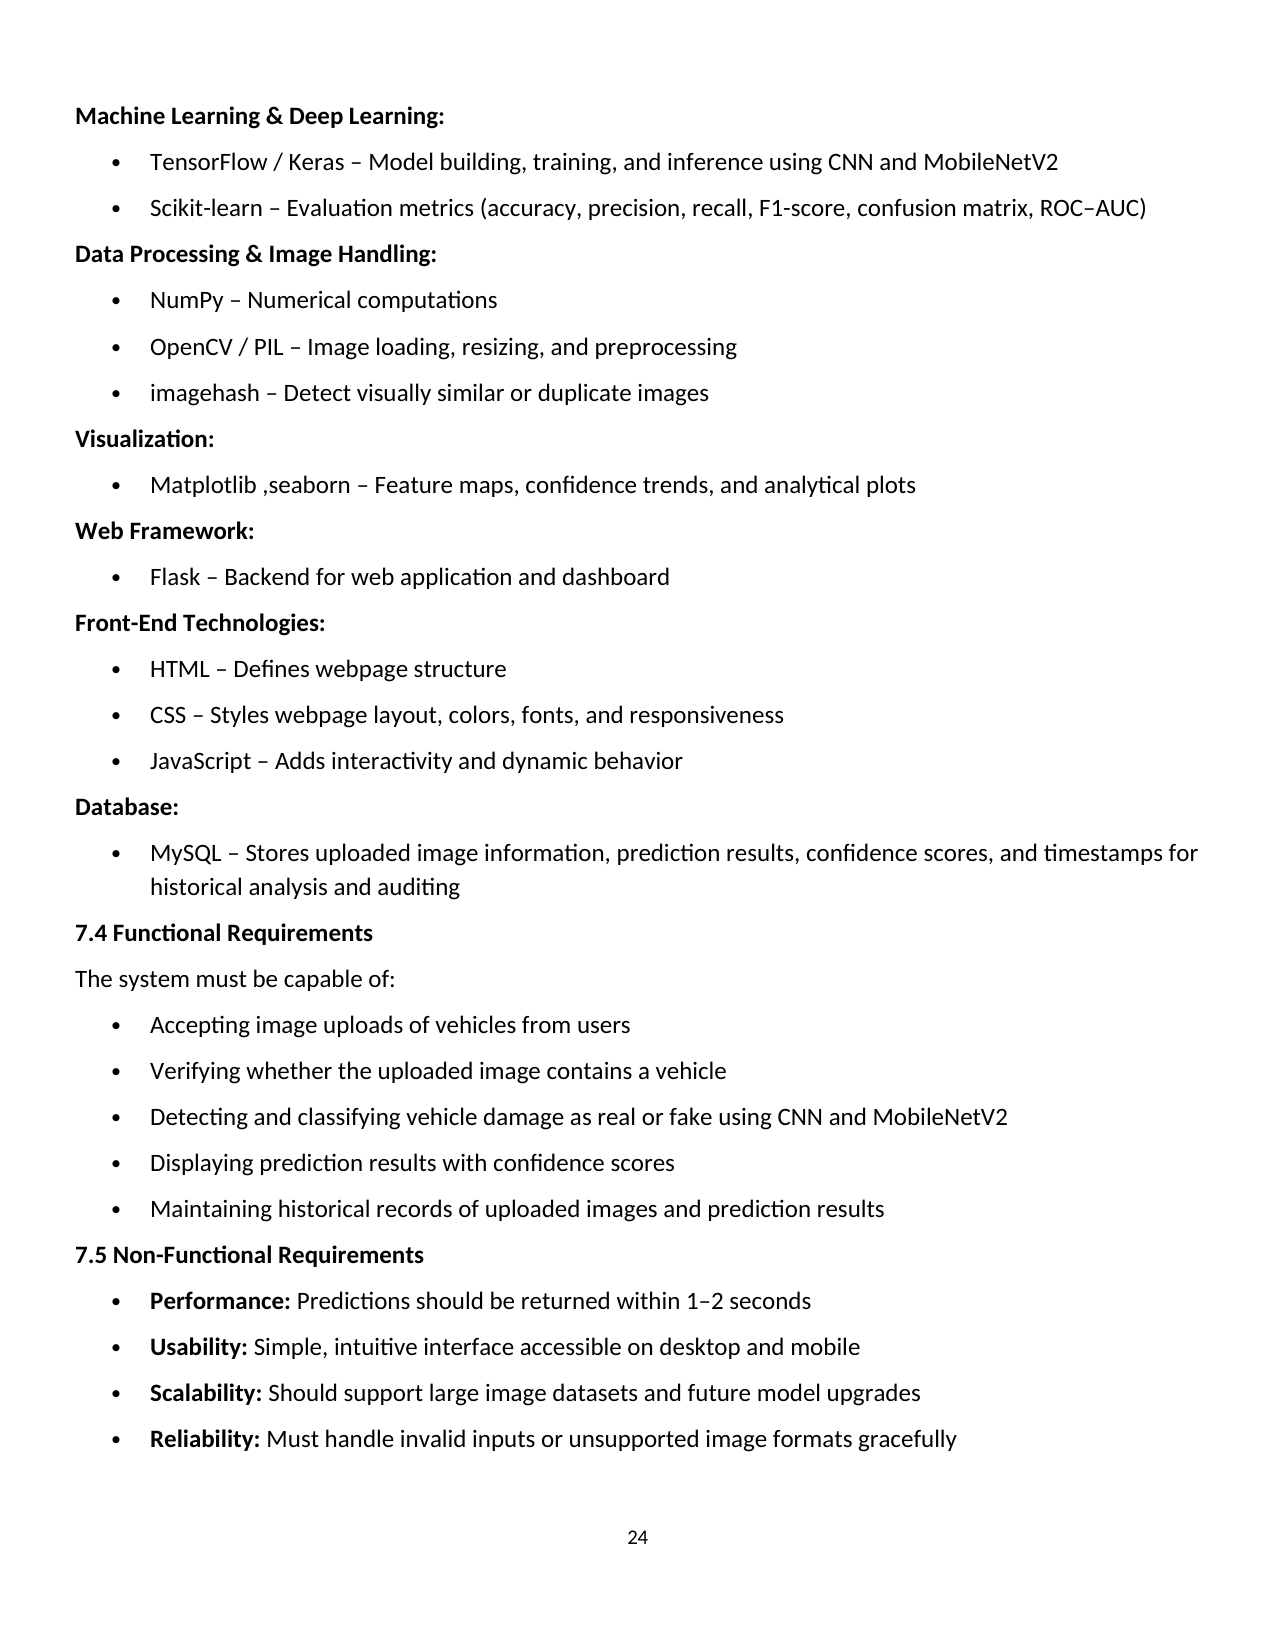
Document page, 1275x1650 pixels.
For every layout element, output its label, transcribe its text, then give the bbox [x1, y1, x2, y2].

list Scalability: Should support large image datasets and future model upgrades [112, 1377, 1200, 1408]
list Usability: Simple, intuitive interface accessible on desktop and mobile [112, 1331, 1200, 1362]
list Accepting image uploads of vehicles from users [112, 1009, 1200, 1039]
list TensorFlow / Keras – Model building, training, and inference using CNN and MobileNetV2 [112, 146, 1200, 177]
list Scikit-learn – Evaluation metrics (accuracy, precision, recall, F1-score, confusion matrix, ROC–AUC) [112, 192, 1200, 223]
list Performance: Predictions should be returned within 1–2 seconds [112, 1285, 1200, 1316]
list Maintaining historical records of uploaded images and prediction results [112, 1193, 1200, 1223]
list imagehash – Detect visually similar or duplicate images [112, 377, 1200, 407]
list NumPy – Numerical computations [112, 284, 1200, 315]
list Matplotlib ,seaborn – Feature maps, confidence trends, and analytical plots [112, 469, 1200, 499]
text Front-End Technologies: [75, 607, 1200, 637]
text 7.4 Functional Requirements [75, 917, 1200, 947]
text Data Processing & Image Handling: [75, 238, 1200, 269]
text Visualization: [75, 423, 1200, 453]
text Machine Learning & Deep Learning: [75, 100, 1200, 131]
list Flask – Backend for web application and dashboard [112, 561, 1200, 591]
list Displaying prediction results with confidence scores [112, 1147, 1200, 1177]
list Verifying whether the uploaded image contains a vehicle [112, 1055, 1200, 1085]
text Web Framework: [75, 515, 1200, 545]
list OpenCV / PIL – Image loading, resizing, and preprocessing [112, 331, 1200, 361]
text The system must be capable of: [75, 963, 1200, 993]
list JavaScript – Adds interactivity and dynamic behavior [112, 745, 1200, 776]
list HTML – Defines webpage structure [112, 653, 1200, 683]
text Database: [75, 791, 1200, 822]
list CSS – Styles webpage layout, colors, fonts, and responsiveness [112, 699, 1200, 729]
list Detecting and classifying vehicle damage as real or fake using CNN and MobileNetV2 [112, 1101, 1200, 1131]
text 7.5 Non-Functional Requirements [75, 1239, 1200, 1269]
list Reliability: Must handle invalid inputs or unsupported image formats gracefully [112, 1423, 1200, 1454]
list MySQL – Stores uploaded image information, prediction results, confidence scores, and timestamps for historical analysis and auditing [112, 837, 1200, 901]
